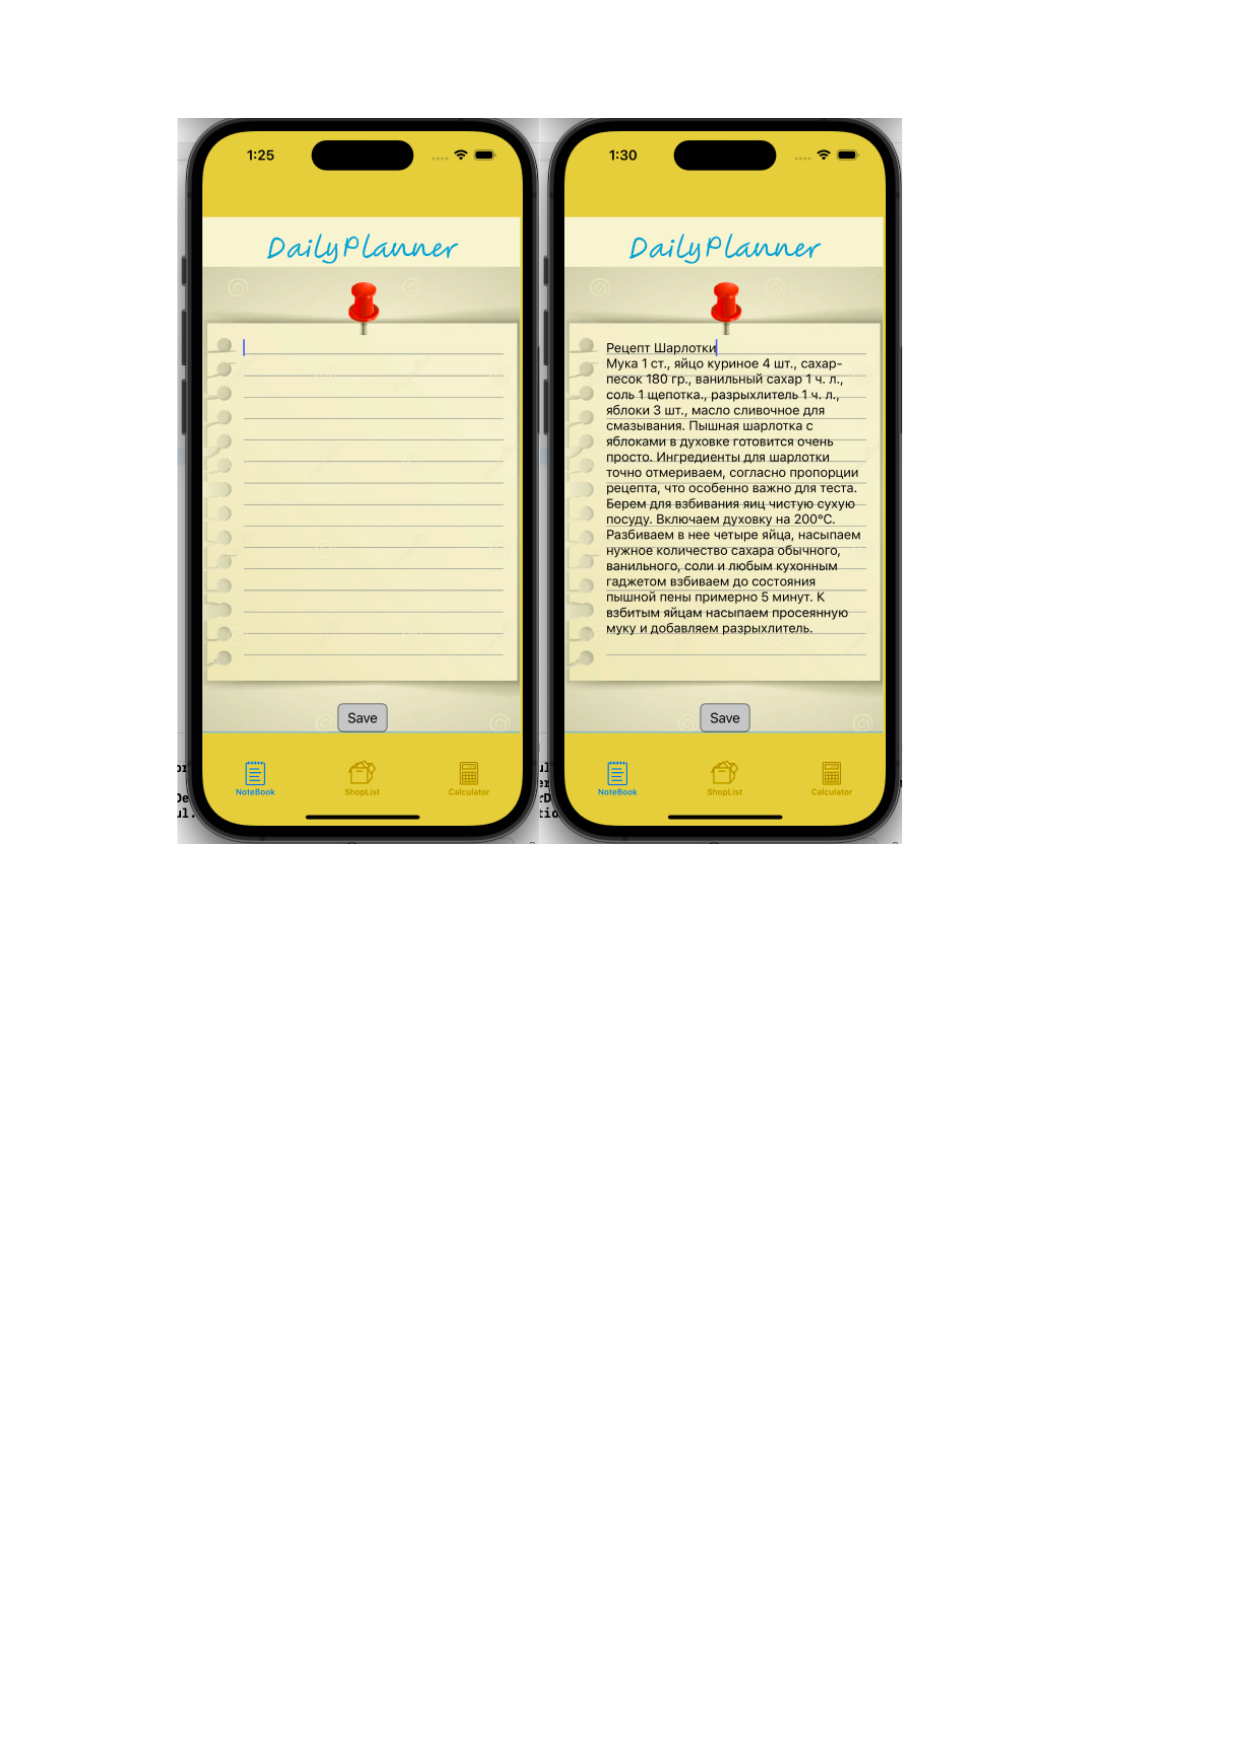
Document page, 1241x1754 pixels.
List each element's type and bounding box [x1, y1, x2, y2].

picture [177, 118, 903, 844]
